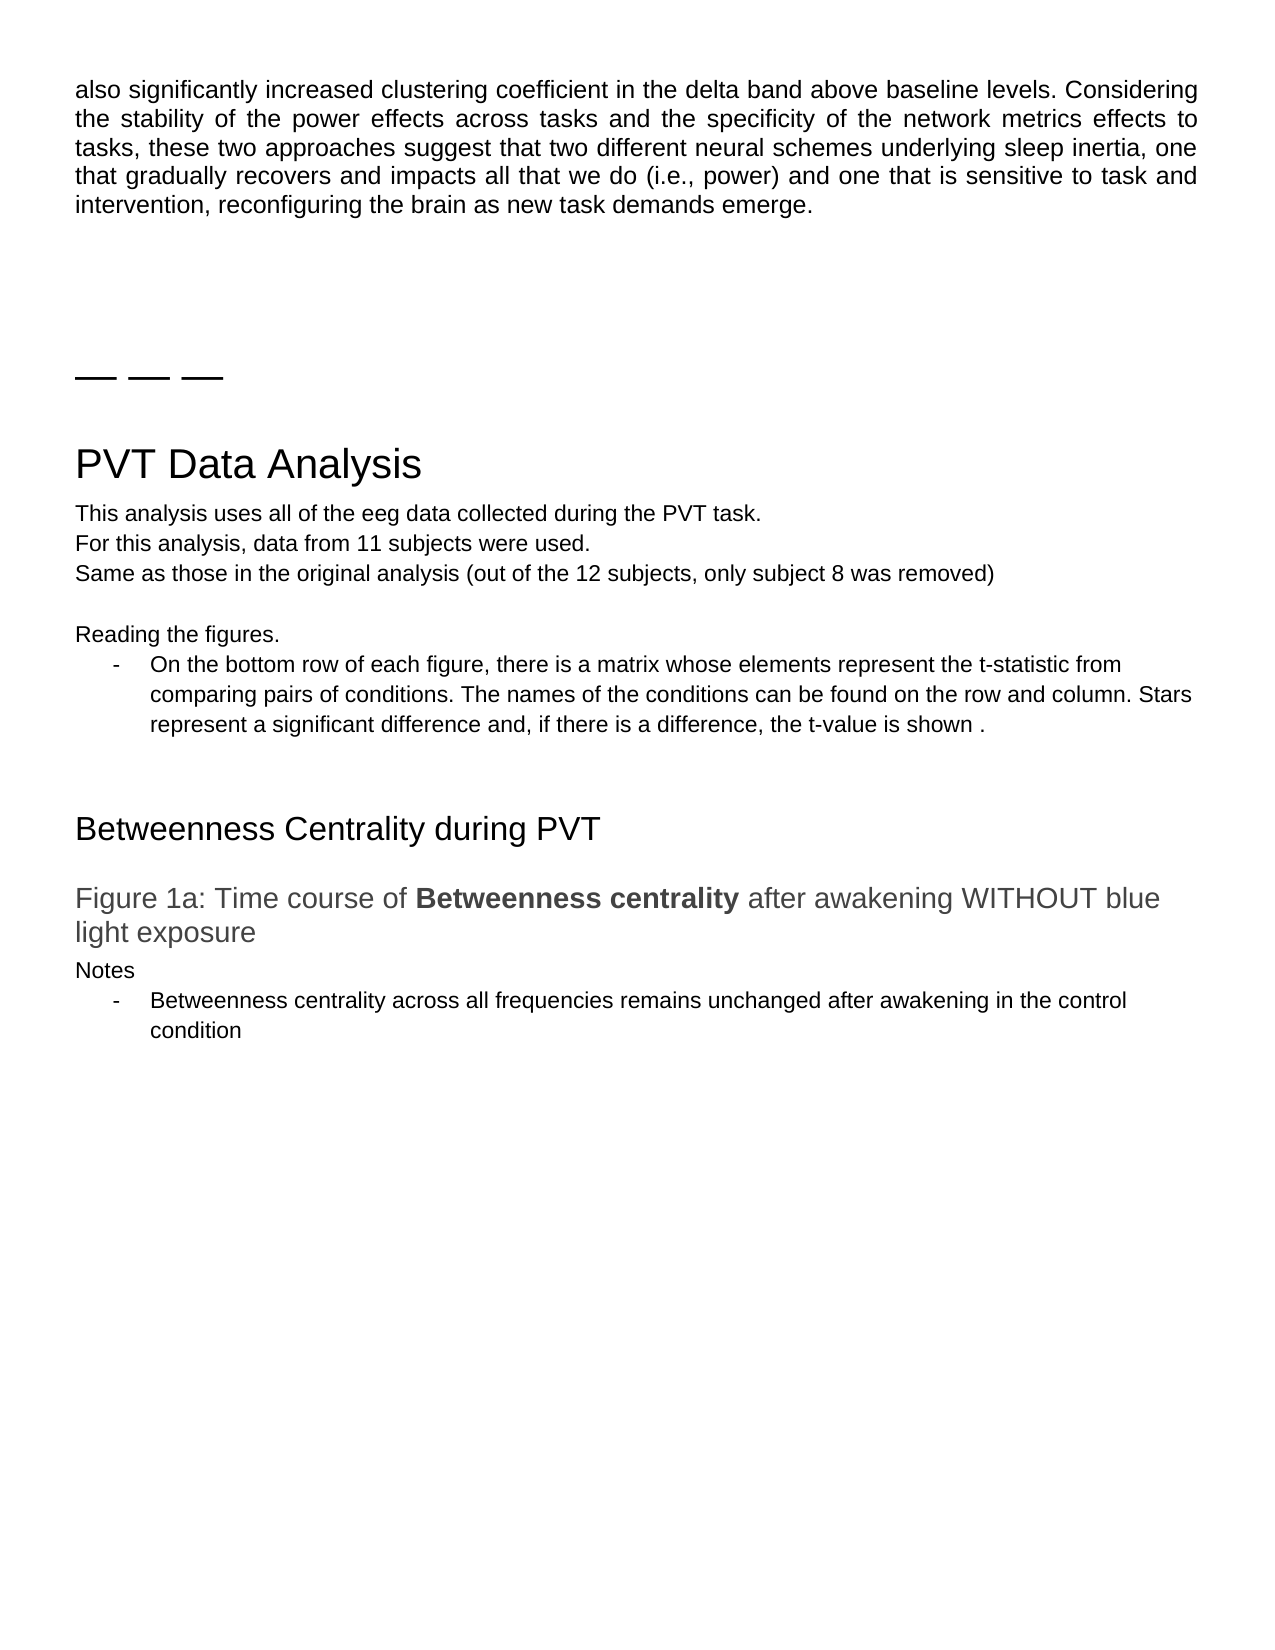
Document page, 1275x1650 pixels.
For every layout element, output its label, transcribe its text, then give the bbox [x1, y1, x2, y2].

list Betweenness centrality across all frequencies remains unchanged after awakening in the control condition [112, 987, 1200, 1043]
list On the bottom row of each figure, there is a matrix whose elements represent the t-statistic from comparing pairs of conditions. The names of the conditions can be found on the row and column. Stars represent a significant difference and, if there is a difference, the t-value is shown . [112, 651, 1200, 738]
subtitle Betweenness Centrality during PVT [75, 809, 1200, 848]
subtitle — — — [75, 350, 1200, 398]
text Same as those in the original analysis (out of the 12 subjects, only subject 8 was removed) [75, 560, 1200, 587]
subtitle PVT Data Analysis [75, 439, 1200, 487]
text Notes [75, 957, 1200, 983]
text This analysis uses all of the eeg data collected during the PVT task. [75, 500, 1200, 526]
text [75, 75, 1200, 219]
text For this analysis, data from 11 subjects were used. [75, 530, 1200, 557]
subtitle Figure 1a: Time course of Betweenness centrality after awakening WITHOUT blue light exposure [75, 881, 1200, 948]
text Reading the figures. [75, 621, 1200, 647]
